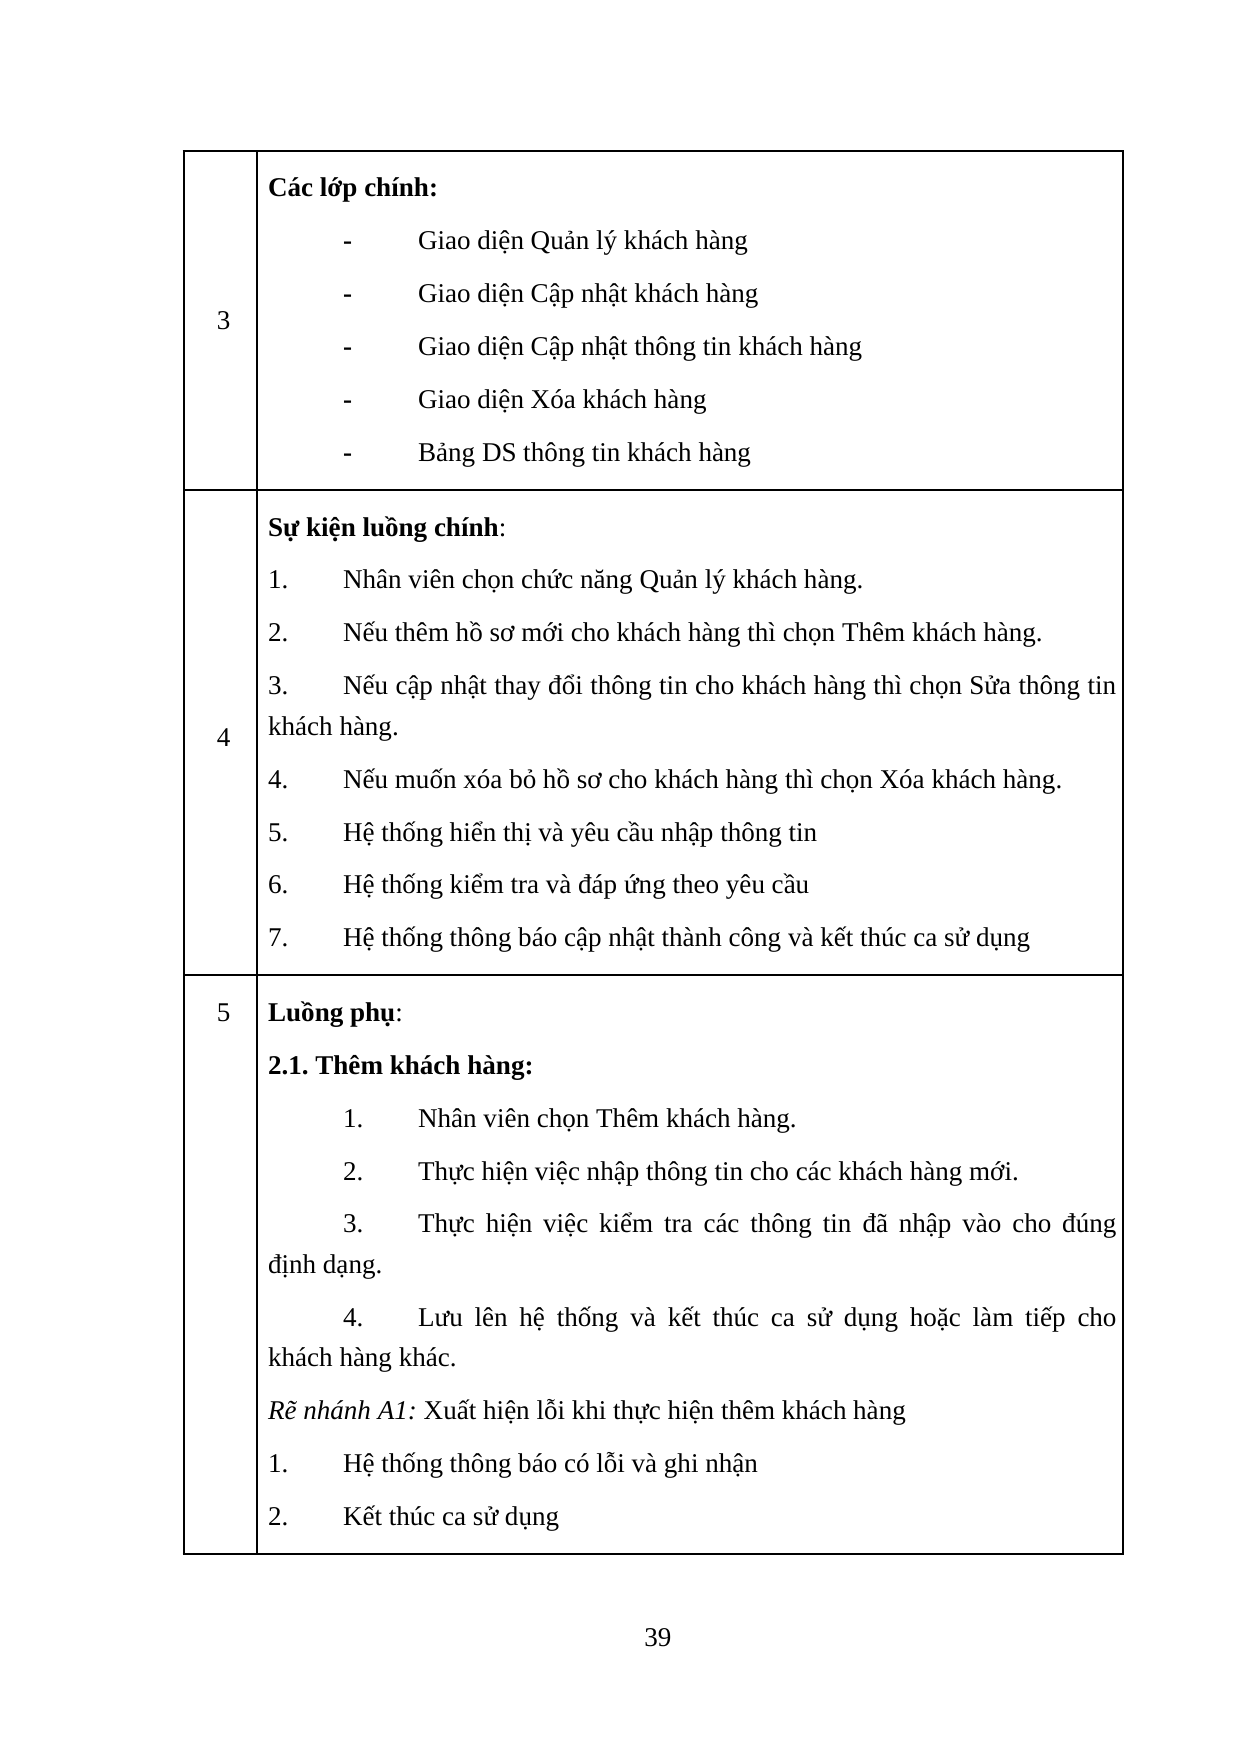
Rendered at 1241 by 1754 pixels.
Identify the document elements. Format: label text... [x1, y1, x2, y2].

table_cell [258, 976, 1122, 1553]
table_cell Các lớp chính: Giao diện Quản lý khách hàng Giao diện Cập nhật khách hàng Giao diện Cập nhật thông tin khách hàng Giao diện Xóa khách hàng Bảng DS thông tin khách hàng [258, 152, 1122, 489]
table_cell 5 [185, 976, 256, 1553]
table_cell 4 [185, 491, 256, 974]
table_cell 3 [185, 152, 256, 489]
table_cell Sự kiện luồng chính: Nhân viên chọn chức năng Quản lý khách hàng. Nếu thêm hồ sơ mới cho khách hàng thì chọn Thêm khách hàng. Nếu cập nhật thay đổi thông tin cho khách hàng thì chọn Sửa thông tin khách hàng. Nếu muốn xóa bỏ hồ sơ cho khách hàng thì chọn Xóa khách hàng. Hệ thống hiển thị và yêu cầu nhập thông tin Hệ thống kiểm tra và đáp ứng theo yêu cầu Hệ thống thông báo cập nhật thành công và kết thúc ca sử dụng [258, 491, 1122, 974]
